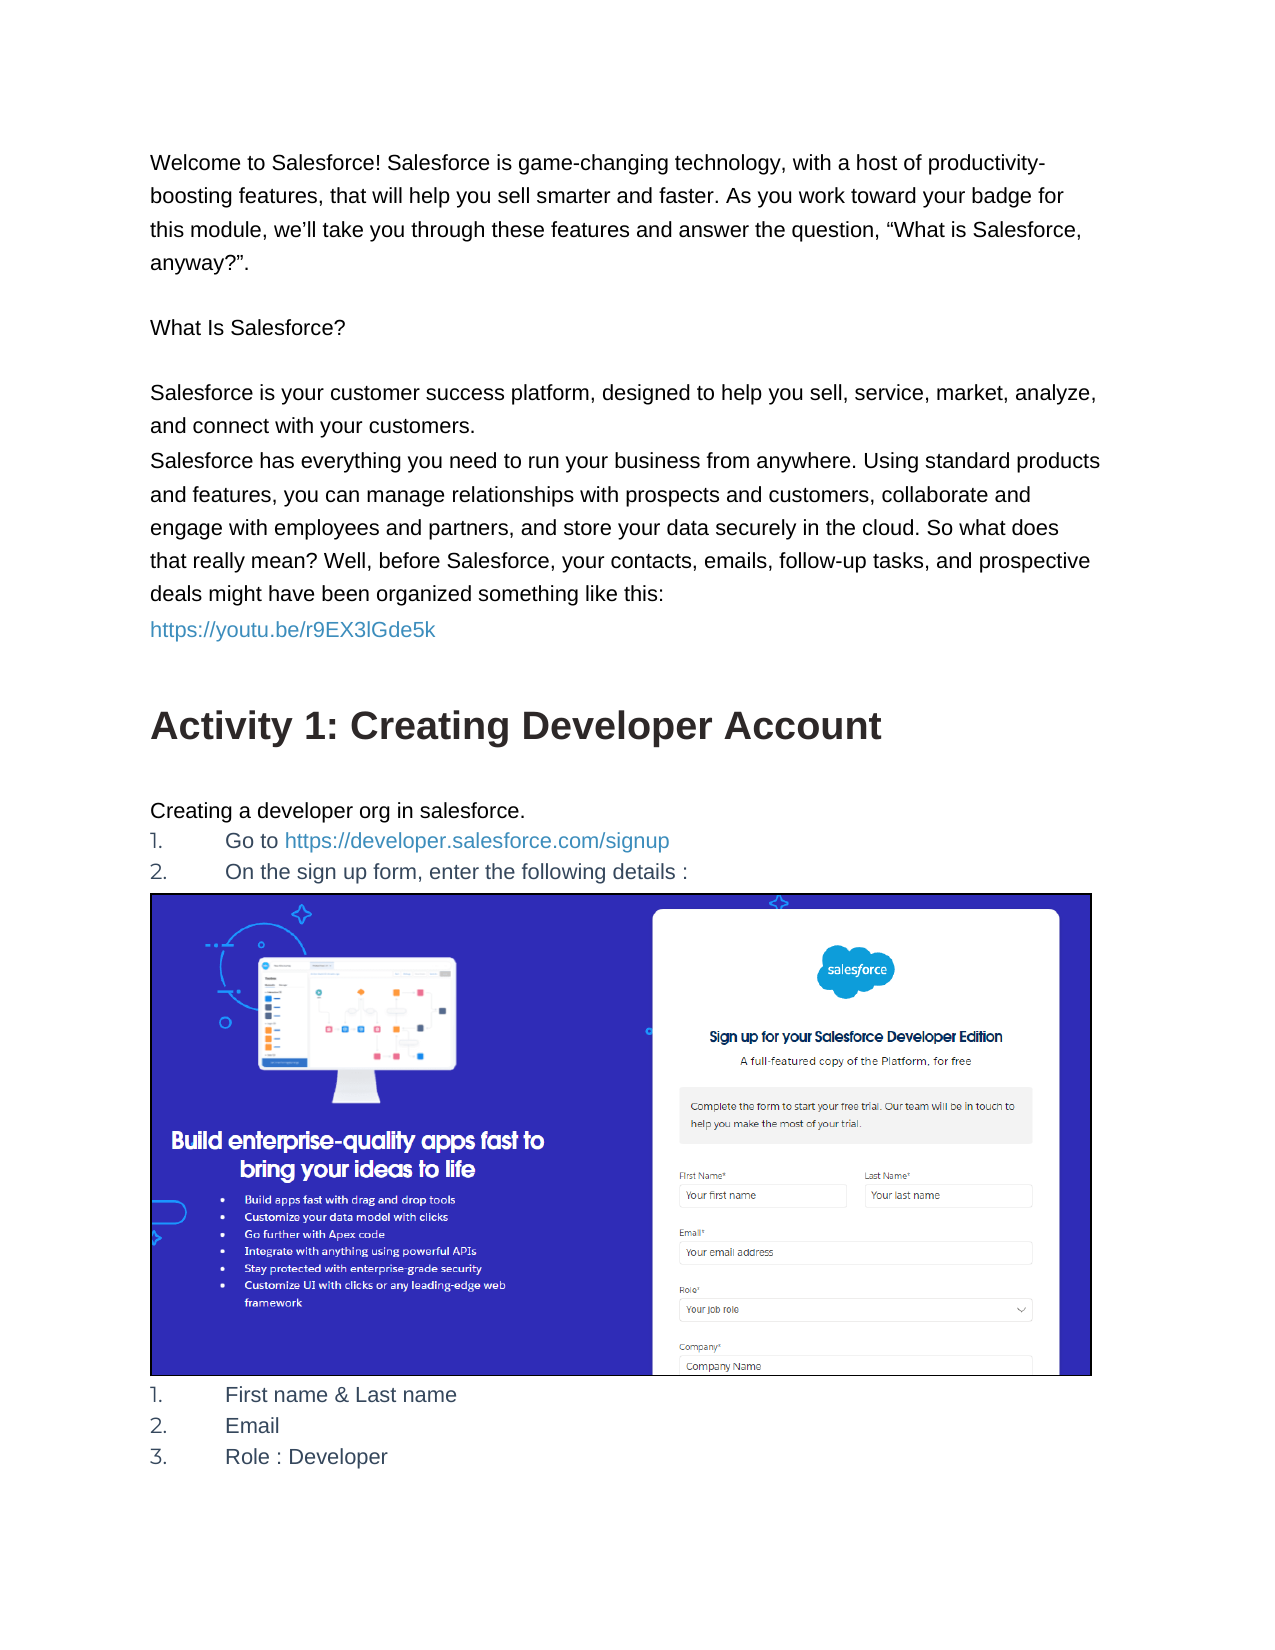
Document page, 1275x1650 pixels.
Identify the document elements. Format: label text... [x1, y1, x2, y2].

subtitle Activity 1: Creating Developer Account [150, 702, 1125, 748]
text What Is Salesforce? [150, 315, 1125, 340]
text Salesforce has everything you need to run your business from anywhere. Using standard products and features, you can manage relationships with prospects and customers, collaborate and engage with employees and partners, and store your data securely in the cloud. So what does that really mean? Well, before Salesforce, your contacts, emails, follow-up tasks, and prospective deals might have been organized something like this: [150, 448, 1102, 606]
list Role : Developer [150, 1443, 1125, 1469]
list On the sign up form, enter the following details : [150, 858, 1125, 885]
text Creating a developer org in salesforce. [150, 797, 1125, 823]
picture [152, 895, 1090, 1375]
list Go to https://developer.salesforce.com/signup [150, 828, 1125, 854]
text Welcome to Salesforce! Salesforce is game-changing technology, with a host of productivity-boosting features, that will help you sell smarter and faster. As you work toward your badge for this module, we’ll take you through these features and answer the question, “What is Salesforce, anyway?”. [150, 150, 1102, 275]
list First name & Last name [150, 1382, 1125, 1408]
text Salesforce is your customer success platform, designed to help you sell, service, market, analyze, and connect with your customers. [150, 380, 1098, 438]
list Email [150, 1412, 1125, 1439]
text https://youtu.be/r9EX3lGde5k [150, 617, 1125, 642]
